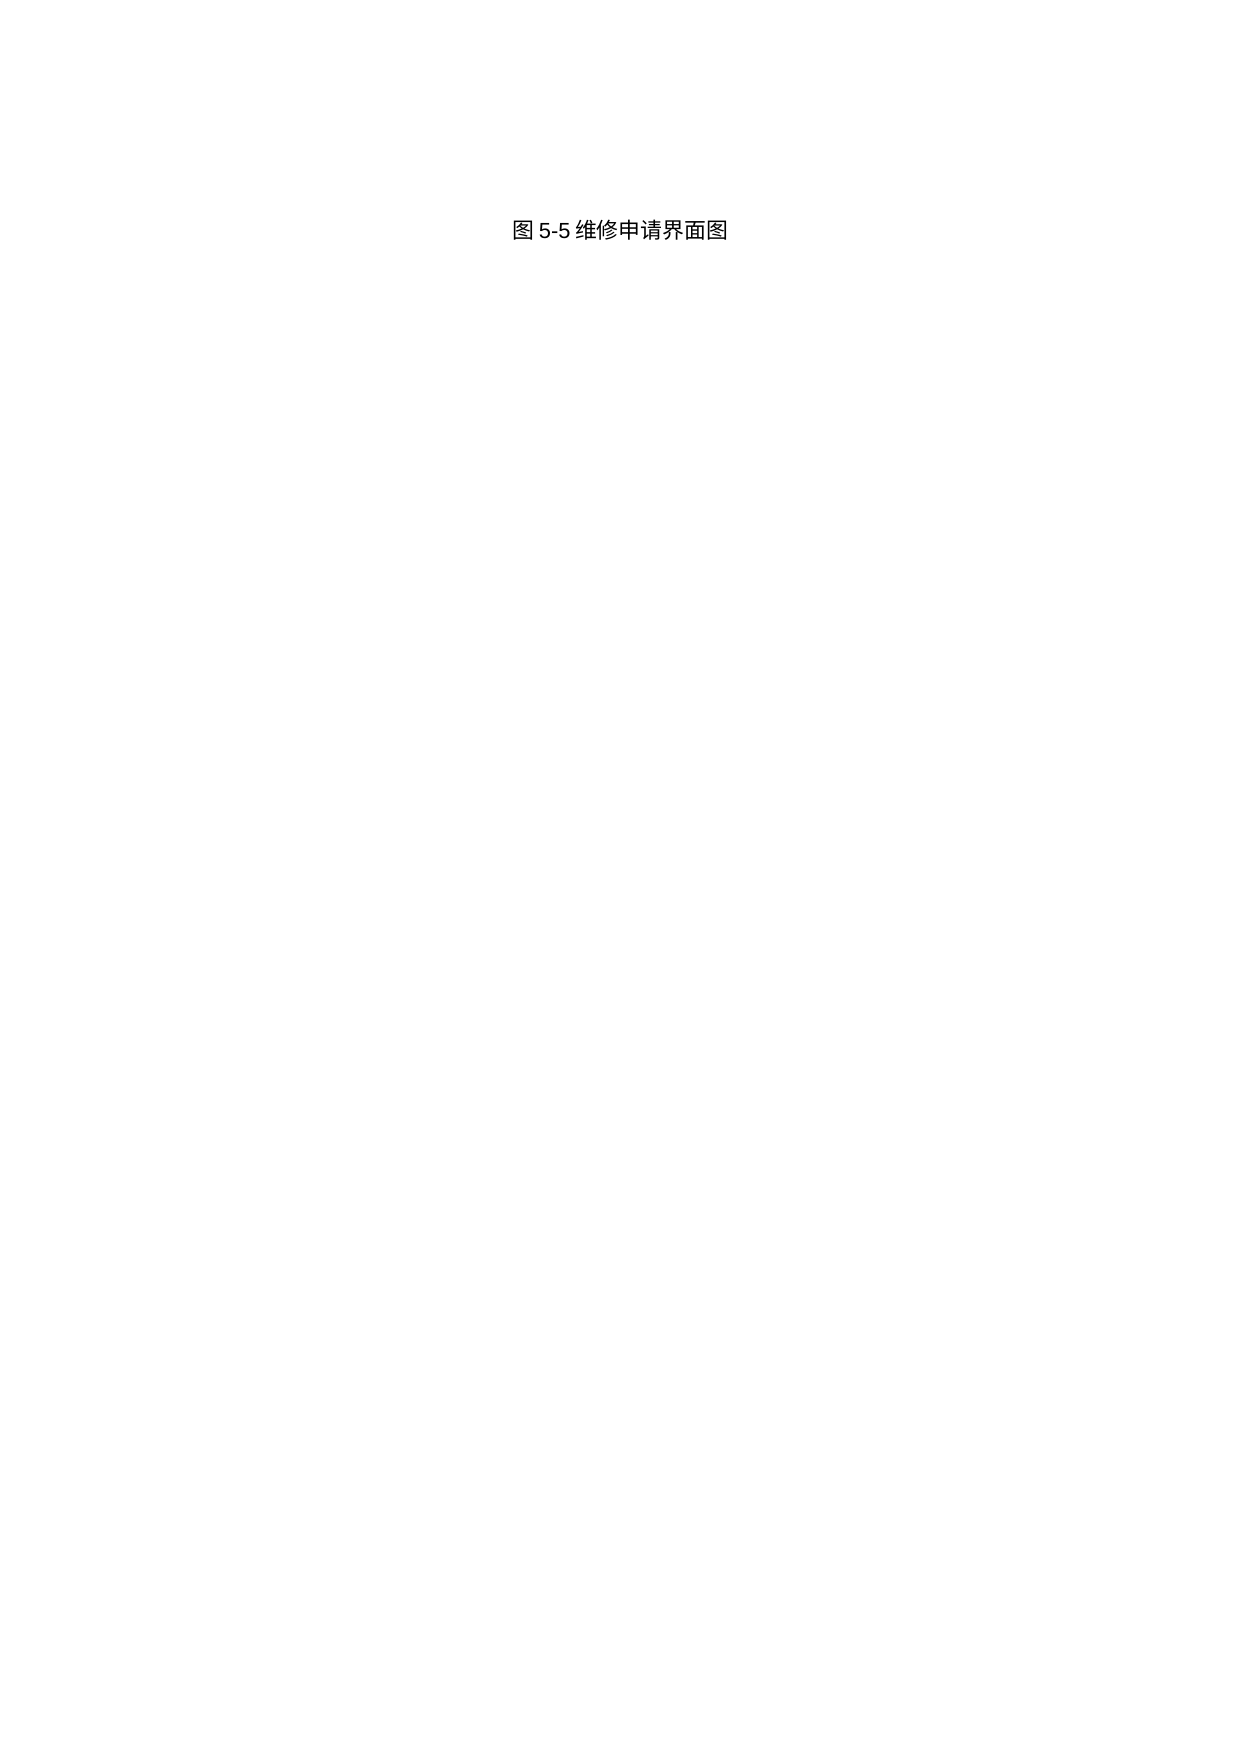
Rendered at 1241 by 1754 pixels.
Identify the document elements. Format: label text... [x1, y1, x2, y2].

text 图5-5维修申请界面图 [187, 214, 1053, 247]
